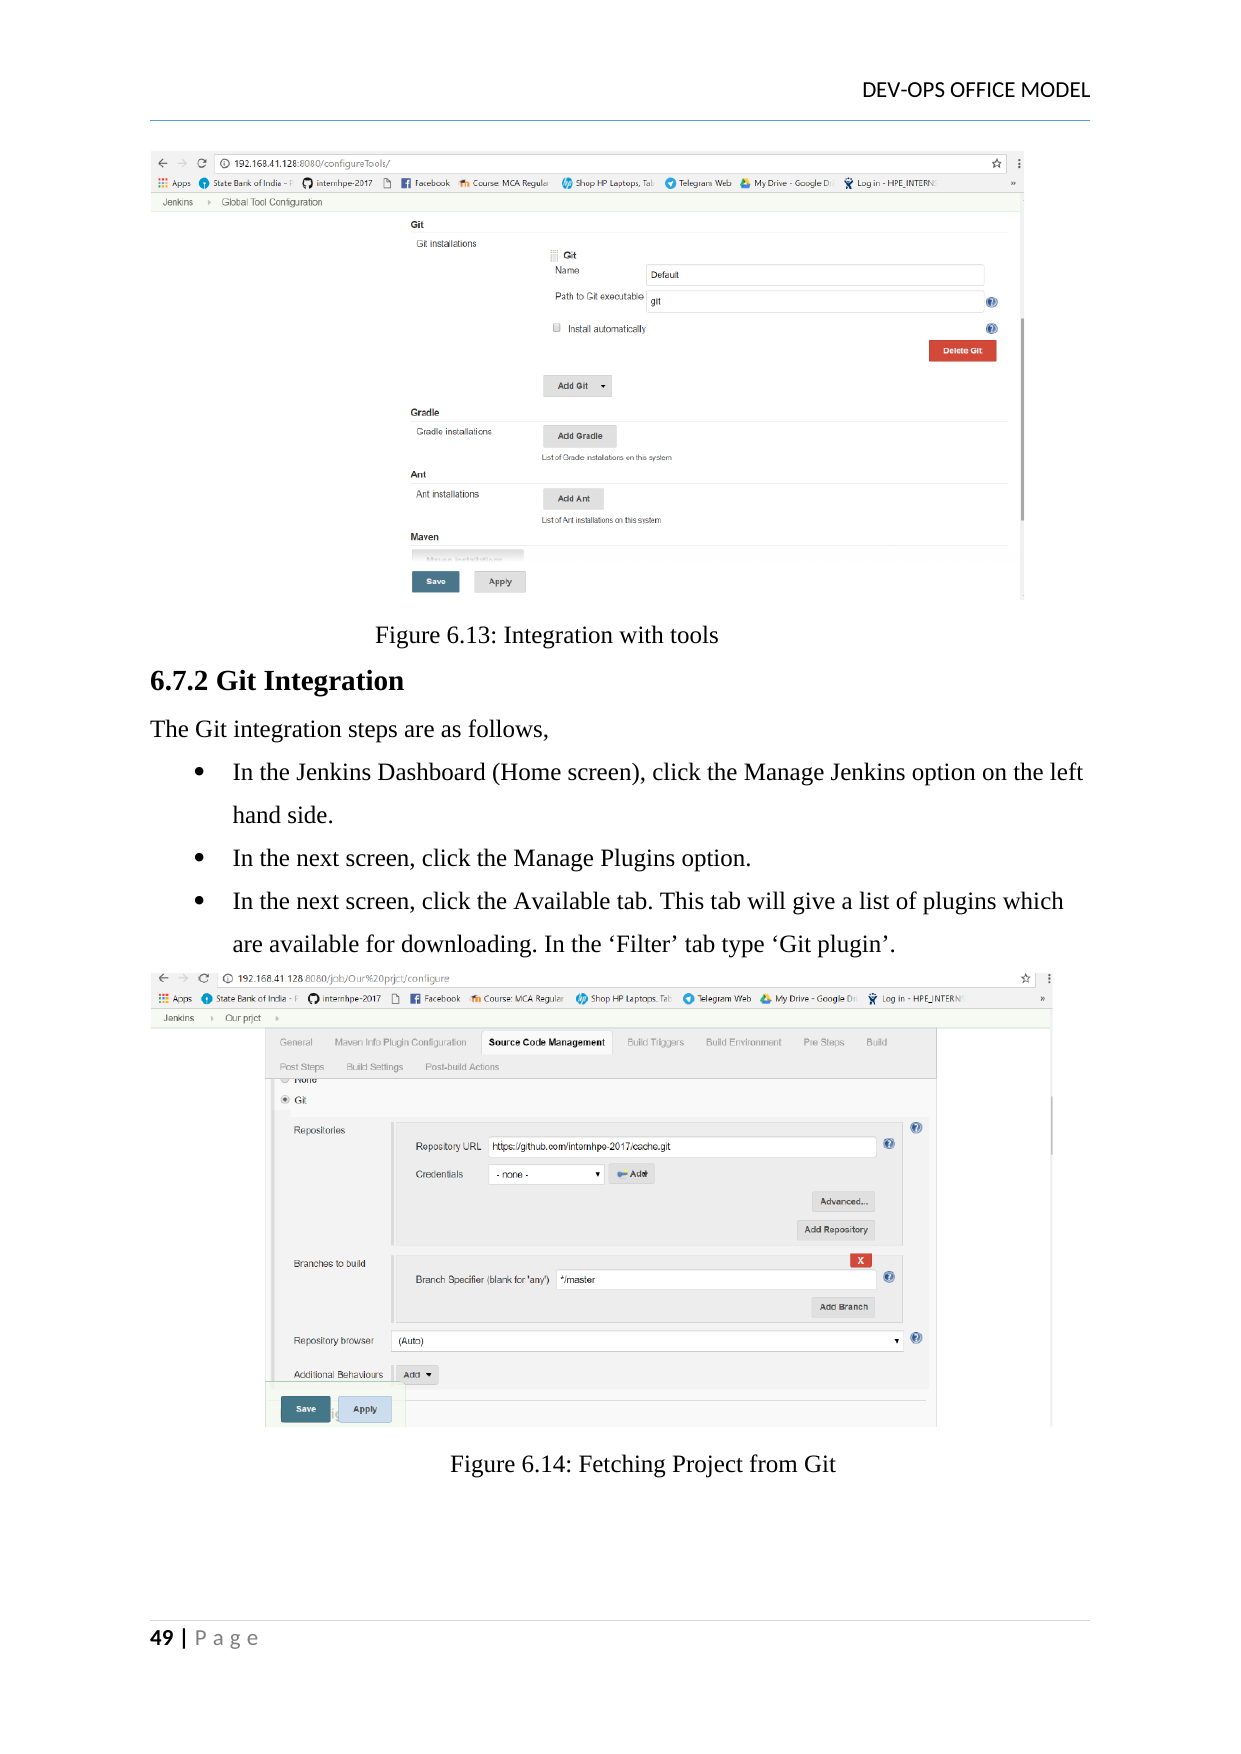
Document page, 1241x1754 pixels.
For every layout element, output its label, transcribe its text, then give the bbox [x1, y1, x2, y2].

list In the Jenkins Dashboard (Home screen), click the Manage Jenkins option on the left hand side. [195, 757, 1090, 829]
list In the next screen, click the Available tab. This tab will give a list of plugins which are available for downloading. In the ‘Filter’ tab type ‘Git plugin’. [195, 886, 1090, 958]
list In the next screen, click the Manage Plugins option. [195, 843, 1090, 872]
text Figure 6.13: Integration with tools [300, 620, 1090, 649]
picture [150, 972, 1053, 1436]
text The Git integration steps are as follows, [150, 714, 1090, 742]
text 6.7.2 Git Integration [150, 663, 1090, 697]
text Figure 6.14: Fetching Project from Git [375, 1449, 1090, 1478]
picture [150, 150, 1025, 607]
